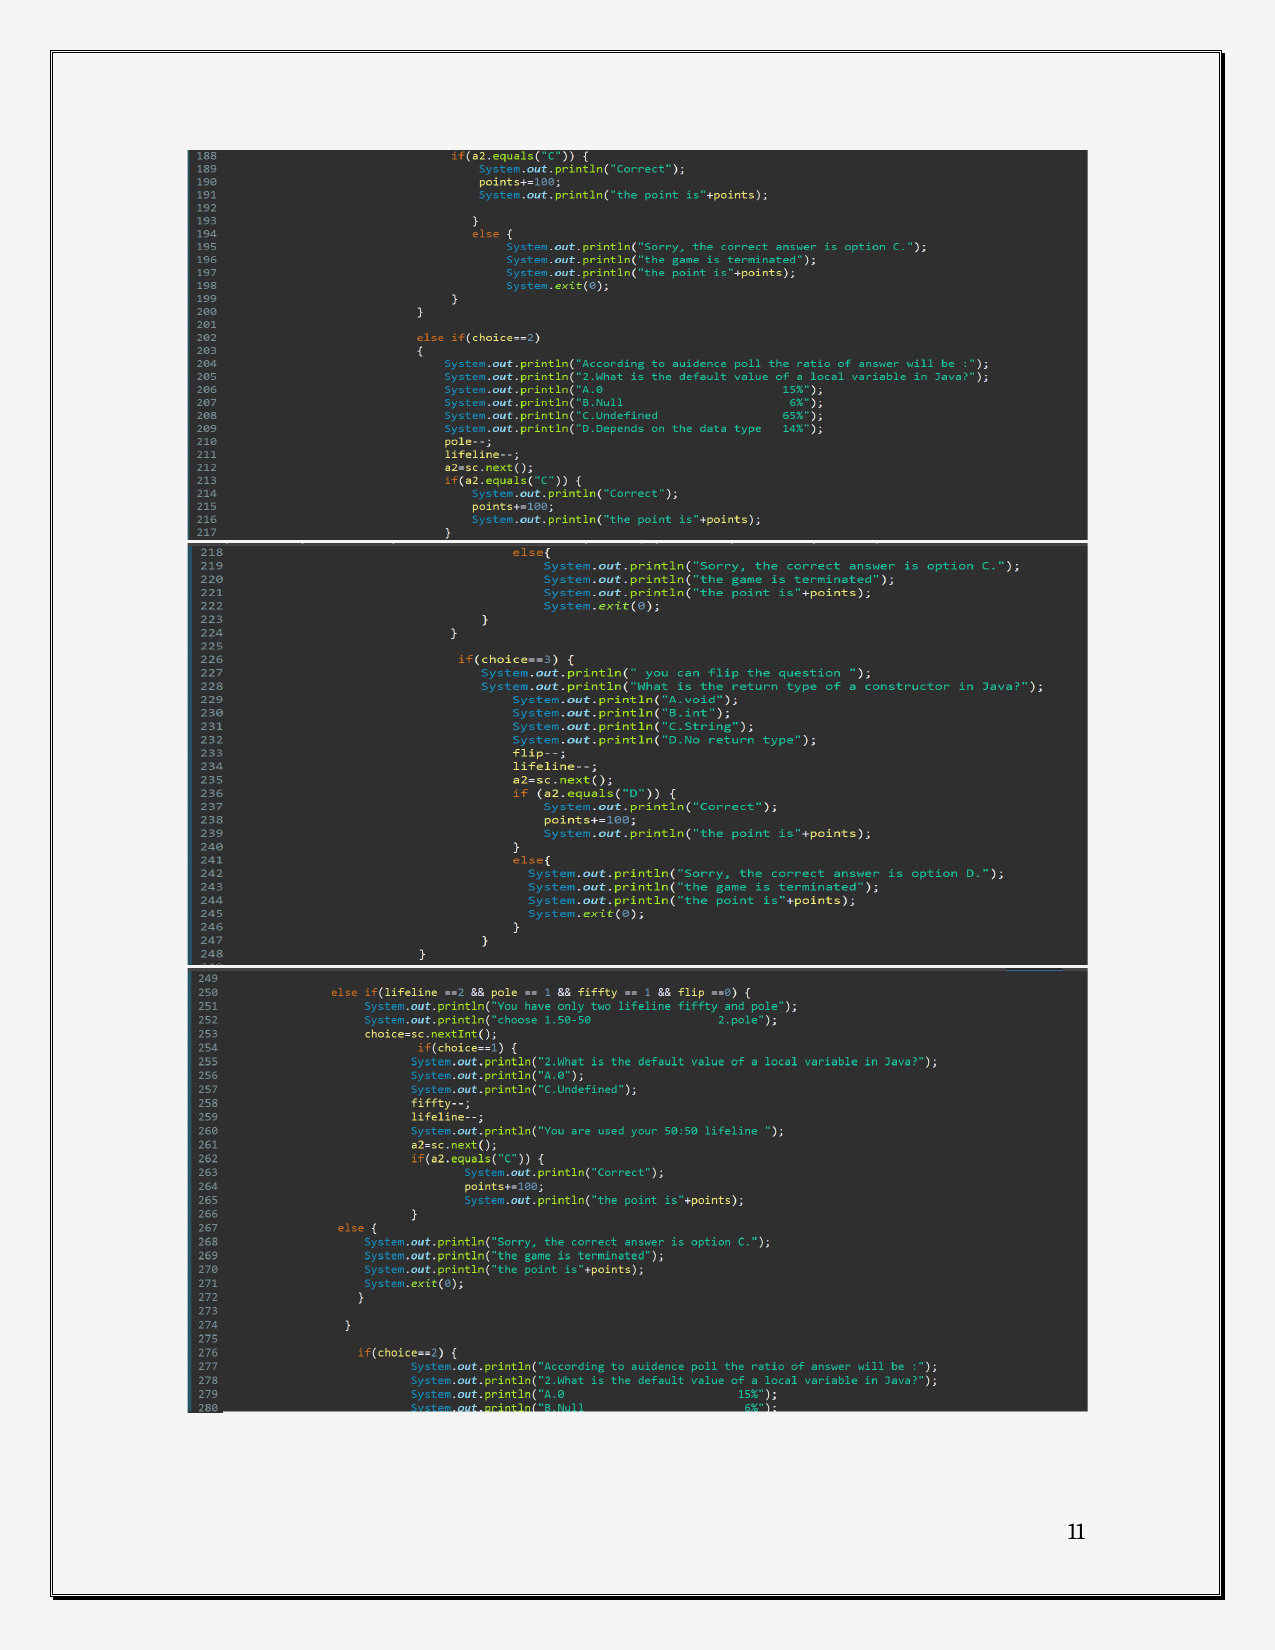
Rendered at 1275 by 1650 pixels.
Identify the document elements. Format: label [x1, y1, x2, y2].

picture [187, 150, 1088, 540]
picture [187, 543, 1088, 965]
picture [187, 968, 1088, 1413]
